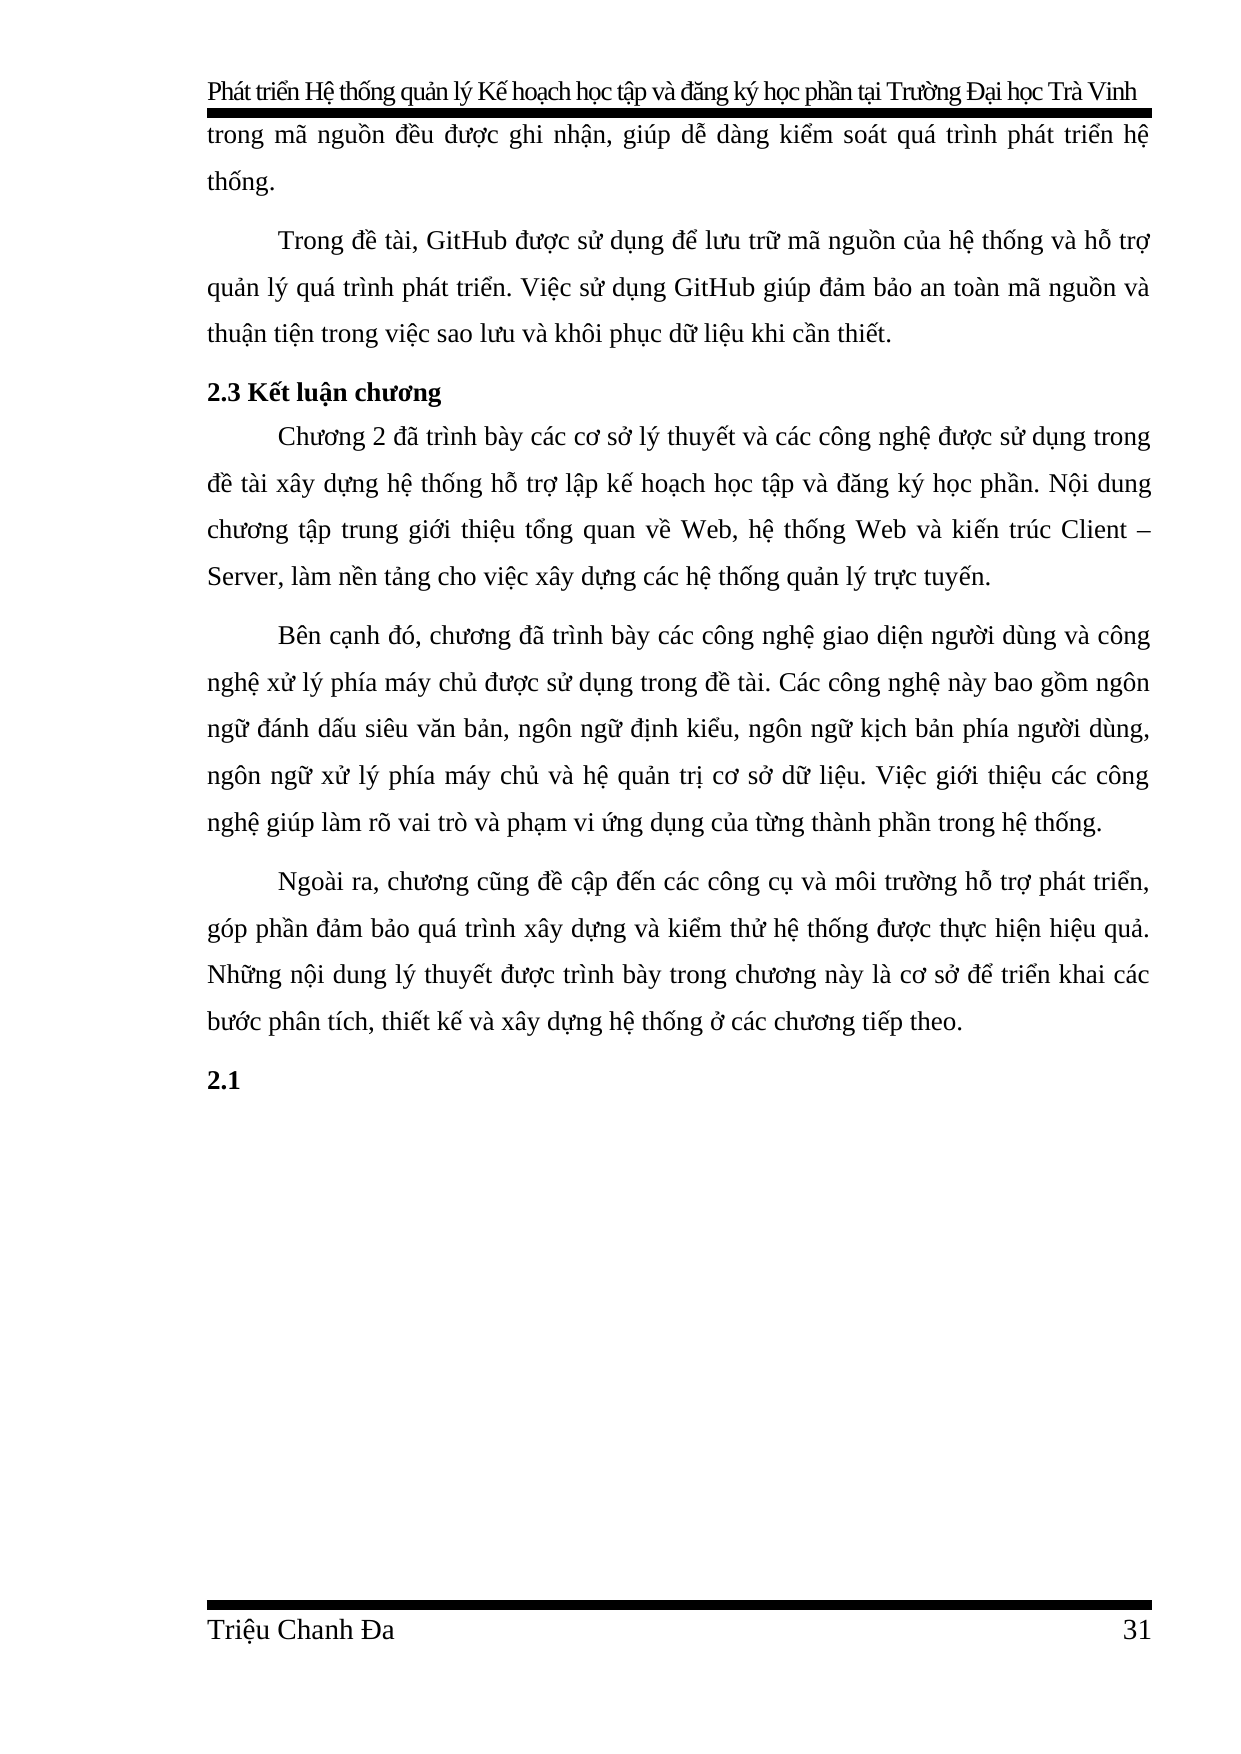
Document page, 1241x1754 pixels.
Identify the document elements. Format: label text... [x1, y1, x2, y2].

text Chương 2 đã trình bày các cơ sở lý thuyết và các công nghệ được sử dụng trong đề tài xây dựng hệ thống hỗ trợ lập kế hoạch học tập và đăng ký học phần. Nội dung chương tập trung giới thiệu tổng quan về Web, hệ thống Web và kiến trúc Client – Server, làm nền tảng cho việc xây dựng các hệ thống quản lý trực tuyến. [207, 420, 1152, 591]
text Ngoài ra, chương cũng đề cập đến các công cụ và môi trường hỗ trợ phát triển, góp phần đảm bảo quá trình xây dựng và kiểm thử hệ thống được thực hiện hiệu quả. Những nội dung lý thuyết được trình bày trong chương này là cơ sở để triển khai các bước phân tích, thiết kế và xây dựng hệ thống ở các chương tiếp theo. [207, 865, 1152, 1036]
text Trong đề tài, GitHub được sử dụng để lưu trữ mã nguồn của hệ thống và hỗ trợ quản lý quá trình phát triển. Việc sử dụng GitHub giúp đảm bảo an toàn mã nguồn và thuận tiện trong việc sao lưu và khôi phục dữ liệu khi cần thiết. [207, 224, 1152, 348]
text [207, 118, 1152, 196]
text Bên cạnh đó, chương đã trình bày các công nghệ giao diện người dùng và công nghệ xử lý phía máy chủ được sử dụng trong đề tài. Các công nghệ này bao gồm ngôn ngữ đánh dấu siêu văn bản, ngôn ngữ định kiểu, ngôn ngữ kịch bản phía người dùng, ngôn ngữ xử lý phía máy chủ và hệ quản trị cơ sở dữ liệu. Việc giới thiệu các công nghệ giúp làm rõ vai trò và phạm vi ứng dụng của từng thành phần trong hệ thống. [207, 619, 1152, 837]
subtitle Kết luận chương [207, 376, 1152, 408]
